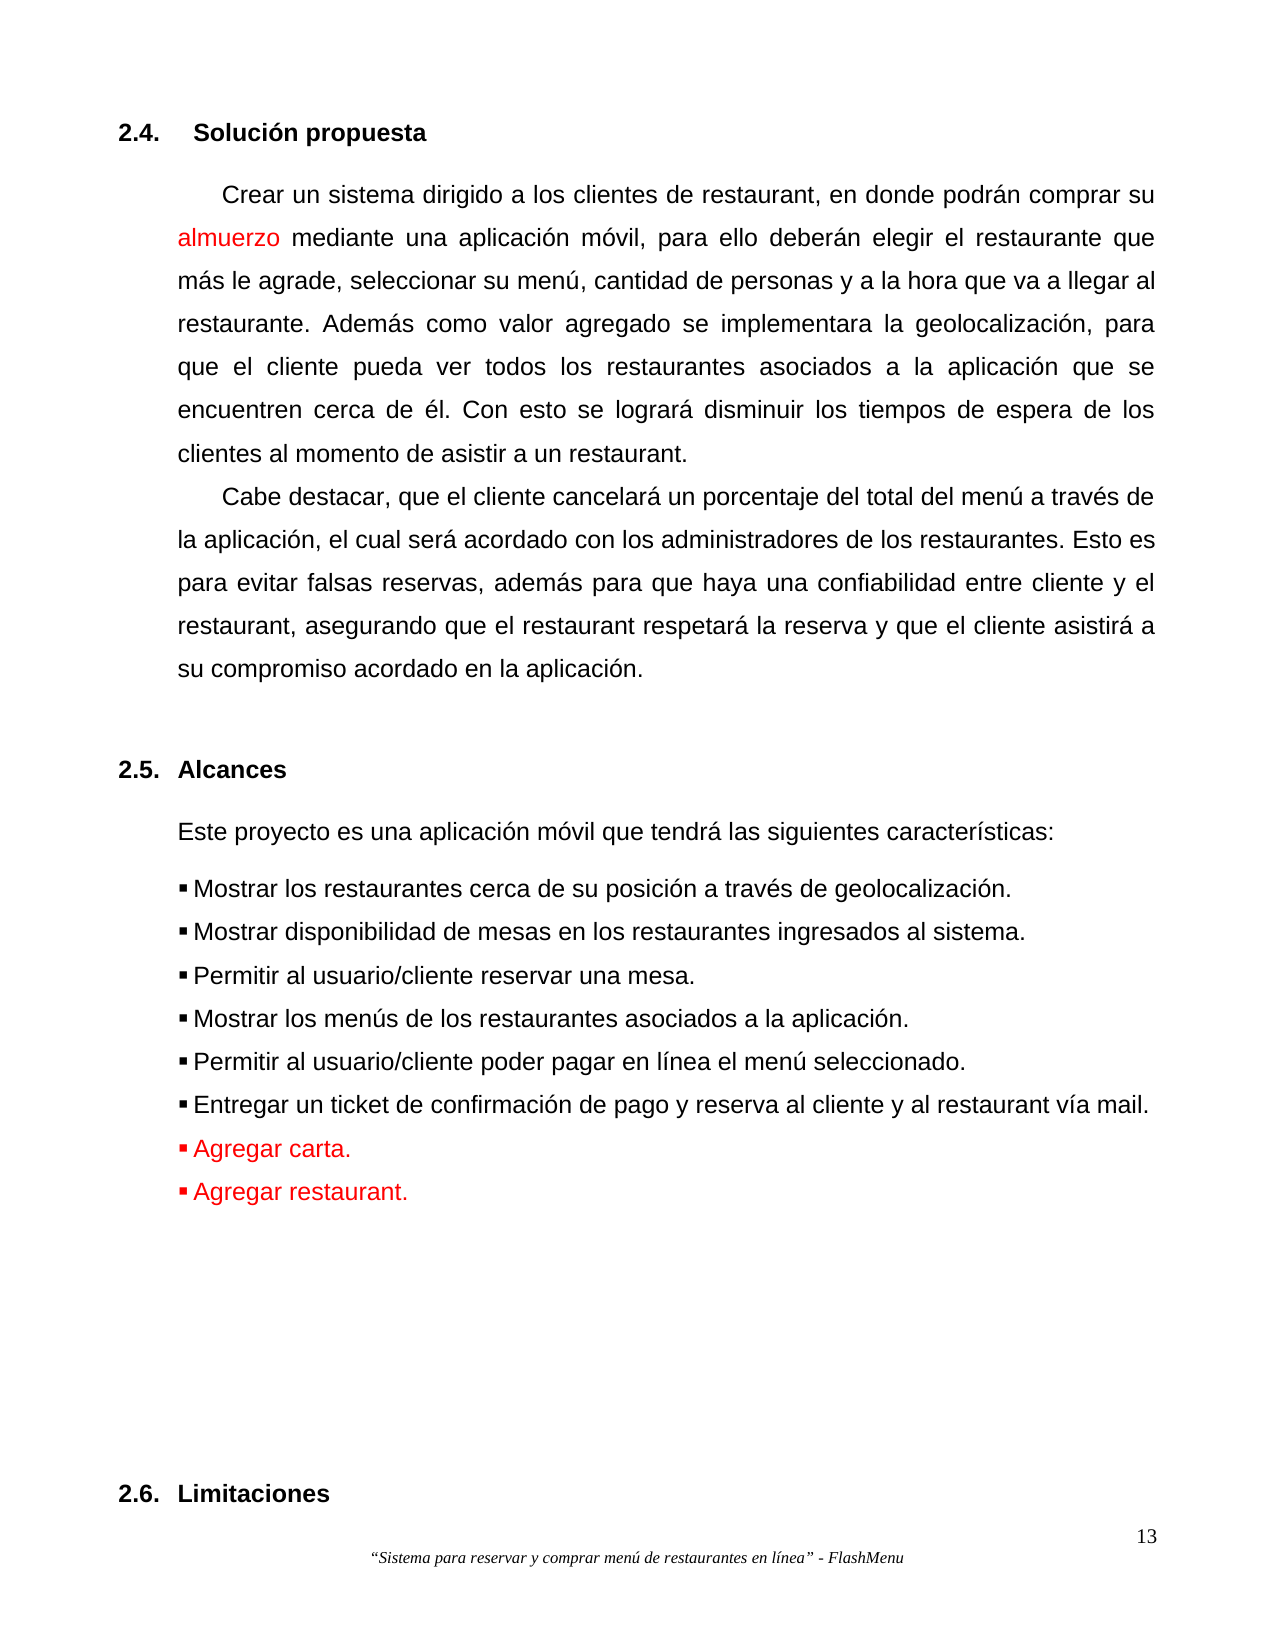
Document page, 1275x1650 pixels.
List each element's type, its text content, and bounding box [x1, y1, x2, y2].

text Este proyecto es una aplicación móvil que tendrá las siguientes características: [177, 817, 1157, 845]
list Agregar carta. [177, 1133, 1157, 1162]
list Solución propuesta [118, 118, 1157, 147]
list Entregar un ticket de confirmación de pago y reserva al cliente y al restaurant vía mail. [177, 1090, 1157, 1119]
list Mostrar los menús de los restaurantes asociados a la aplicación. [177, 1004, 1157, 1033]
text Cabe destacar, que el cliente cancelará un porcentaje del total del menú a través de la aplicación, el cual será acordado con los administradores de los restaurantes. Esto es para evitar falsas reservas, además para que haya una confiabilidad entre cliente y el restaurant, asegurando que el restaurant respetará la reserva y que el cliente asistirá a su compromiso acordado en la aplicación. [177, 482, 1157, 683]
list Mostrar los restaurantes cerca de su posición a través de geolocalización. [177, 874, 1157, 903]
list Permitir al usuario/cliente poder pagar en línea el menú seleccionado. [177, 1047, 1157, 1076]
list Limitaciones [118, 1479, 1157, 1507]
text Crear un sistema dirigido a los clientes de restaurant, en donde podrán comprar su almuerzo mediante una aplicación móvil, para ello deberán elegir el restaurante que más le agrade, seleccionar su menú, cantidad de personas y a la hora que va a llegar al restaurante. Además como valor agregado se implementara la geolocalización, para que el cliente pueda ver todos los restaurantes asociados a la aplicación que se encuentren cerca de él. Con esto se logrará disminuir los tiempos de espera de los clientes al momento de asistir a un restaurant. [177, 180, 1157, 467]
list Alcances [118, 755, 1157, 784]
list Mostrar disponibilidad de mesas en los restaurantes ingresados al sistema. [177, 917, 1157, 946]
list Agregar restaurant. [177, 1177, 1157, 1206]
list Permitir al usuario/cliente reservar una mesa. [177, 961, 1157, 989]
